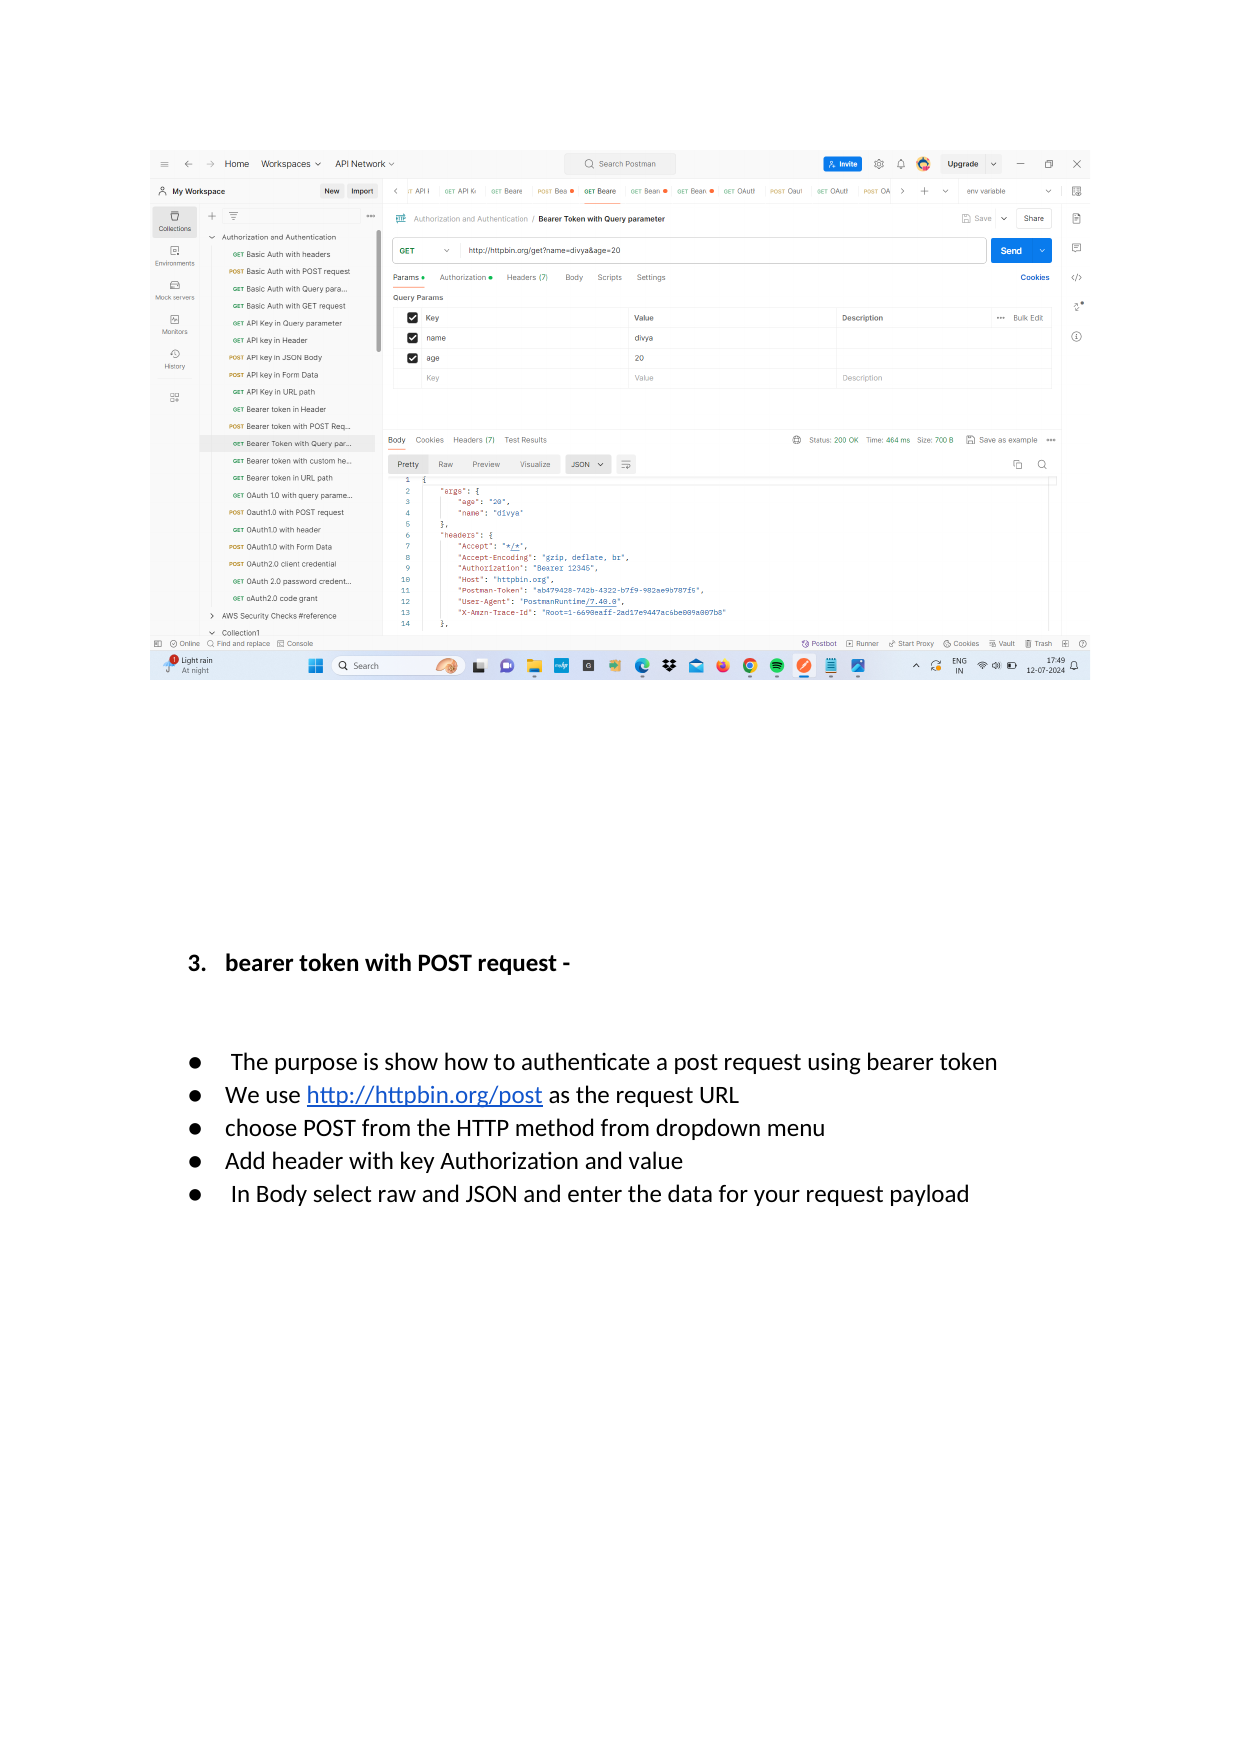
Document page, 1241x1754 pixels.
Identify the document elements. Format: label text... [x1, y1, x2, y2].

picture [150, 150, 1091, 680]
list Add header with key Authorization and value [187, 1145, 1090, 1176]
list We use http://httpbin.org/post as the request URL [187, 1079, 1090, 1110]
list choose POST from the HTTP method from dropdown menu [187, 1112, 1090, 1143]
list The purpose is show how to authenticate a post request using bearer token [187, 1046, 1090, 1077]
list bearer token with POST request - [187, 947, 1090, 978]
list In Body select raw and JSON and enter the data for your request payload [187, 1178, 1090, 1208]
